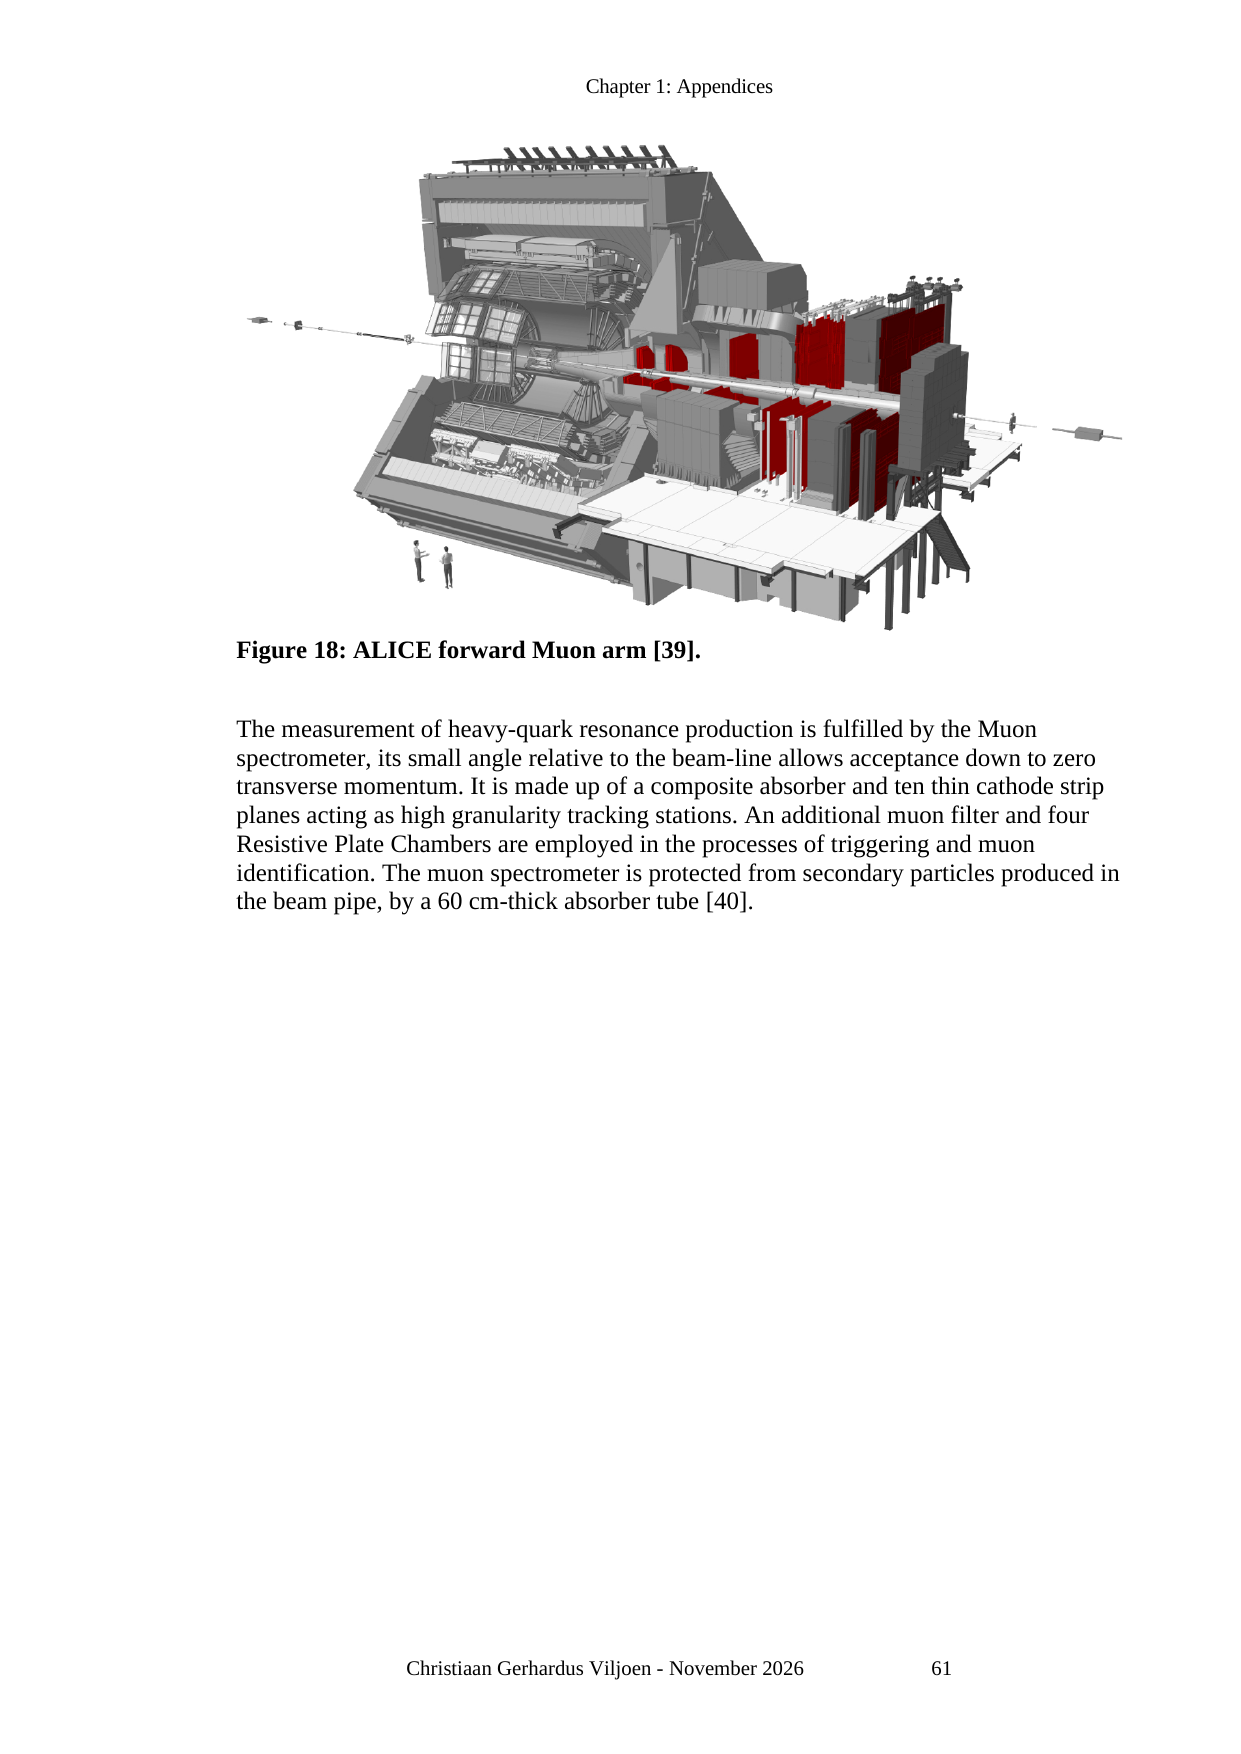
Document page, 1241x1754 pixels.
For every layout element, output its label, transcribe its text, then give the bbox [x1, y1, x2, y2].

picture [236, 135, 1123, 636]
text The measurement of heavy-quark resonance production is fulfilled by the Muon spectrometer, its small angle relative to the beam-line allows acceptance down to zero transverse momentum. It is made up of a composite absorber and ten thin cathode strip planes acting as high granularity tracking stations. An additional muon filter and four Resistive Plate Chambers are employed in the processes of triggering and muon identification. The muon spectrometer is protected from secondary particles produced in the beam pipe, by a 60 cm-thick absorber tube . [236, 714, 1122, 915]
text Figure : ALICE forward Muon arm . [236, 636, 1122, 664]
